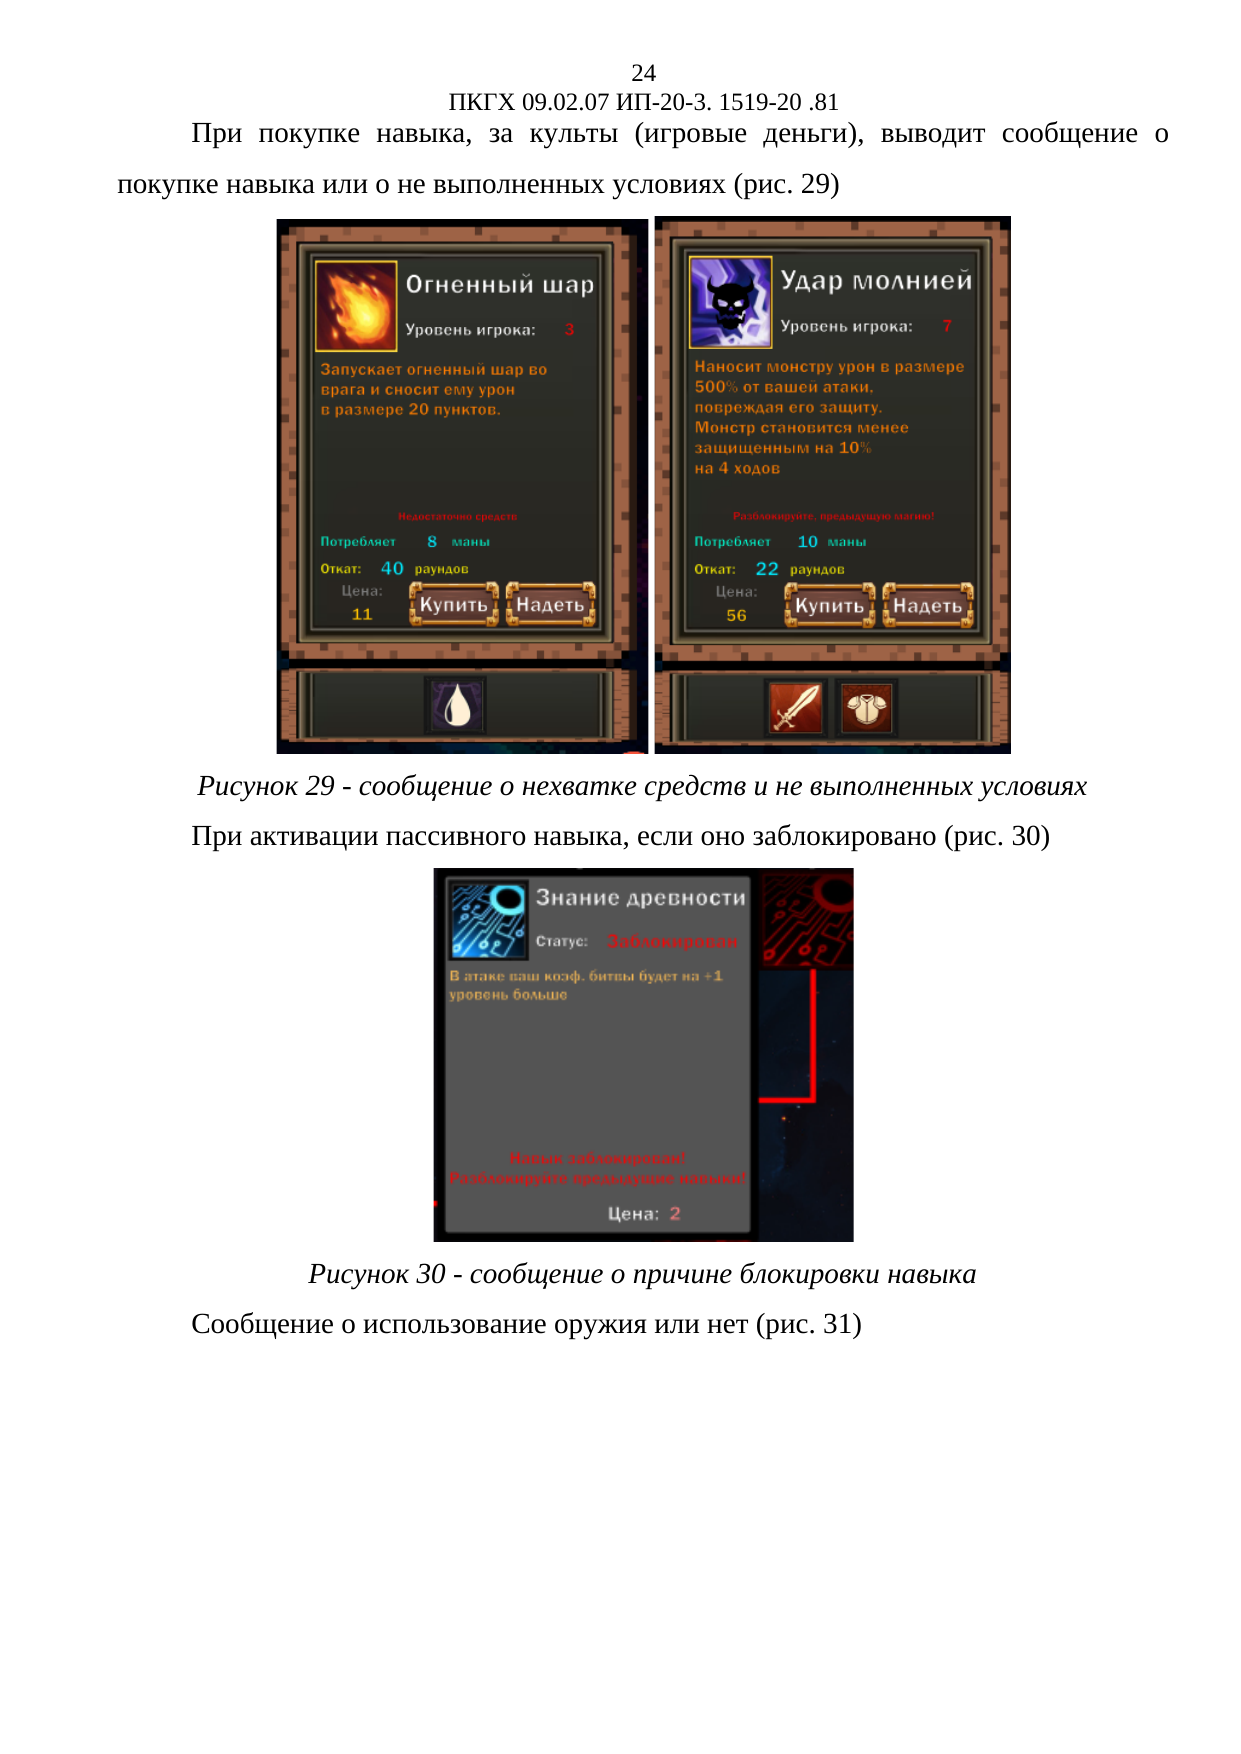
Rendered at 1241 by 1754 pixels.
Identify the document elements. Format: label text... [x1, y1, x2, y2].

text При покупке навыка, за культы (игровые деньги), выводит сообщение о покупке навыка или о не выполненных условиях (рис. 29) [117, 116, 1170, 199]
text Рисунок 30 - сообщение о причине блокировки навыка [117, 1256, 1170, 1289]
picture [433, 868, 854, 1242]
picture [654, 216, 1011, 754]
text Сообщение о использование оружия или нет (рис. 31) [117, 1306, 1170, 1340]
text Рисунок 29 - сообщение о нехватке средств и не выполненных условиях [117, 768, 1170, 802]
picture [276, 219, 649, 754]
text При активации пассивного навыка, если оно заблокировано (рис. 30) [117, 818, 1170, 852]
